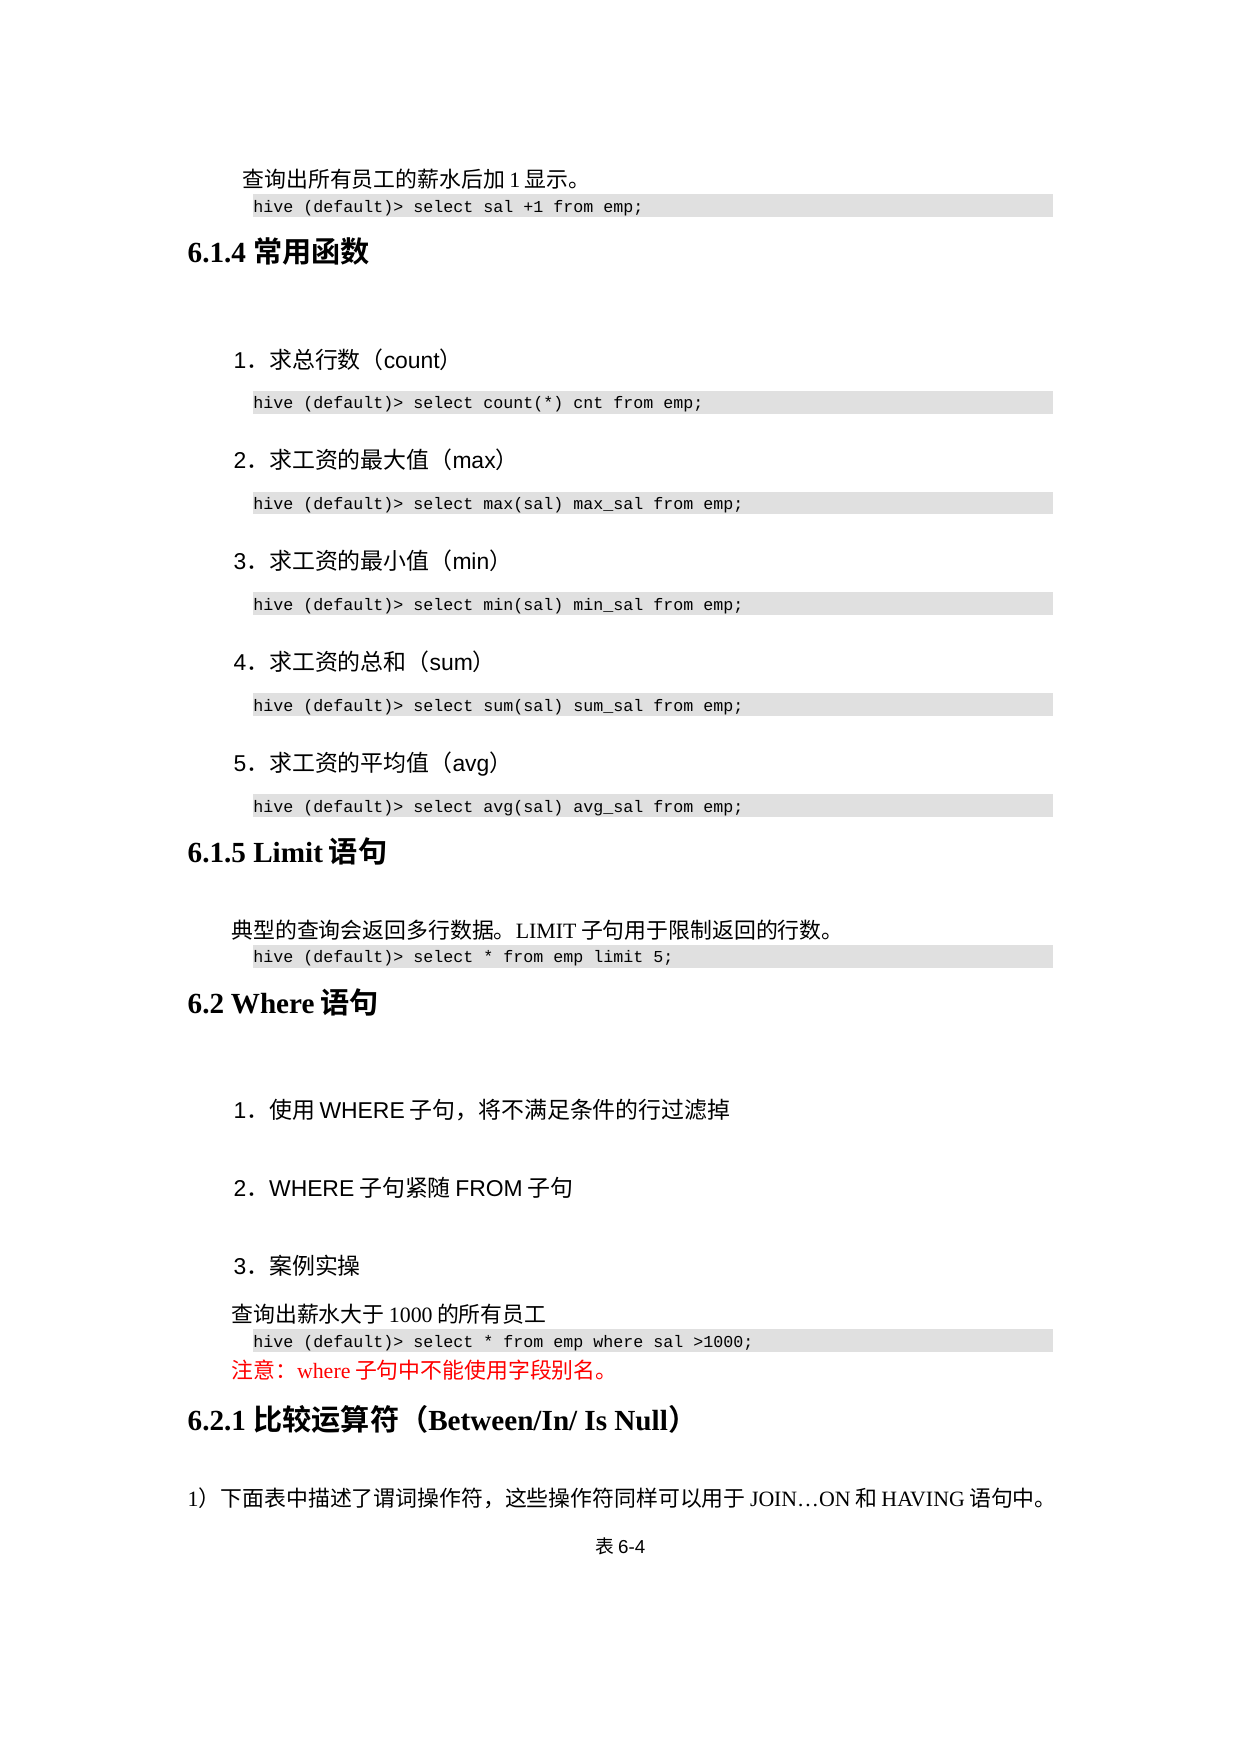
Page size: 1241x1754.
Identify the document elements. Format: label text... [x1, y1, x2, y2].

text 2．求工资的最大值（max） [187, 427, 1053, 492]
subtitle 6.2 Where语句 [187, 968, 1053, 1033]
subtitle 6.1.4 常用函数 [187, 217, 1053, 282]
text 1）下面表中描述了谓词操作符，这些操作符同样可以用于JOIN…ON和HAVING语句中。 [187, 1480, 1053, 1513]
text 3．求工资的最小值（min） [187, 527, 1053, 592]
text 注意：where子句中不能使用字段别名。 [187, 1352, 1053, 1385]
text hive (default)> select count(*) cnt from emp; [253, 391, 1053, 414]
subtitle 6.1.5 Limit语句 [187, 817, 1053, 882]
text 4．求工资的总和（sum） [187, 628, 1053, 693]
text 5．求工资的平均值（avg） [187, 729, 1053, 794]
text hive (default)> select sal +1 from emp; [253, 194, 1053, 217]
text hive (default)> select avg(sal) avg_sal from emp; [253, 794, 1053, 817]
text hive (default)> select max(sal) max_sal from emp; [253, 492, 1053, 514]
subtitle 6.2.1 比较运算符（Between/In/ Is Null） [187, 1385, 1053, 1450]
text hive (default)> select * from emp where sal >1000; [253, 1329, 1053, 1352]
text 2．WHERE子句紧随FROM子句 [187, 1154, 1053, 1219]
text hive (default)> select min(sal) min_sal from emp; [253, 592, 1053, 615]
text hive (default)> select * from emp limit 5; [253, 945, 1053, 968]
text 查询出所有员工的薪水后加1显示。 [187, 162, 1053, 194]
text 查询出薪水大于1000的所有员工 [187, 1297, 1053, 1329]
text 表6-4 [187, 1529, 1053, 1561]
text hive (default)> select sum(sal) sum_sal from emp; [253, 693, 1053, 716]
text 1．使用WHERE子句，将不满足条件的行过滤掉 [187, 1076, 1053, 1141]
text 典型的查询会返回多行数据。LIMIT子句用于限制返回的行数。 [187, 912, 1053, 945]
text 3．案例实操 [187, 1232, 1053, 1297]
text 1．求总行数（count） [187, 326, 1053, 391]
